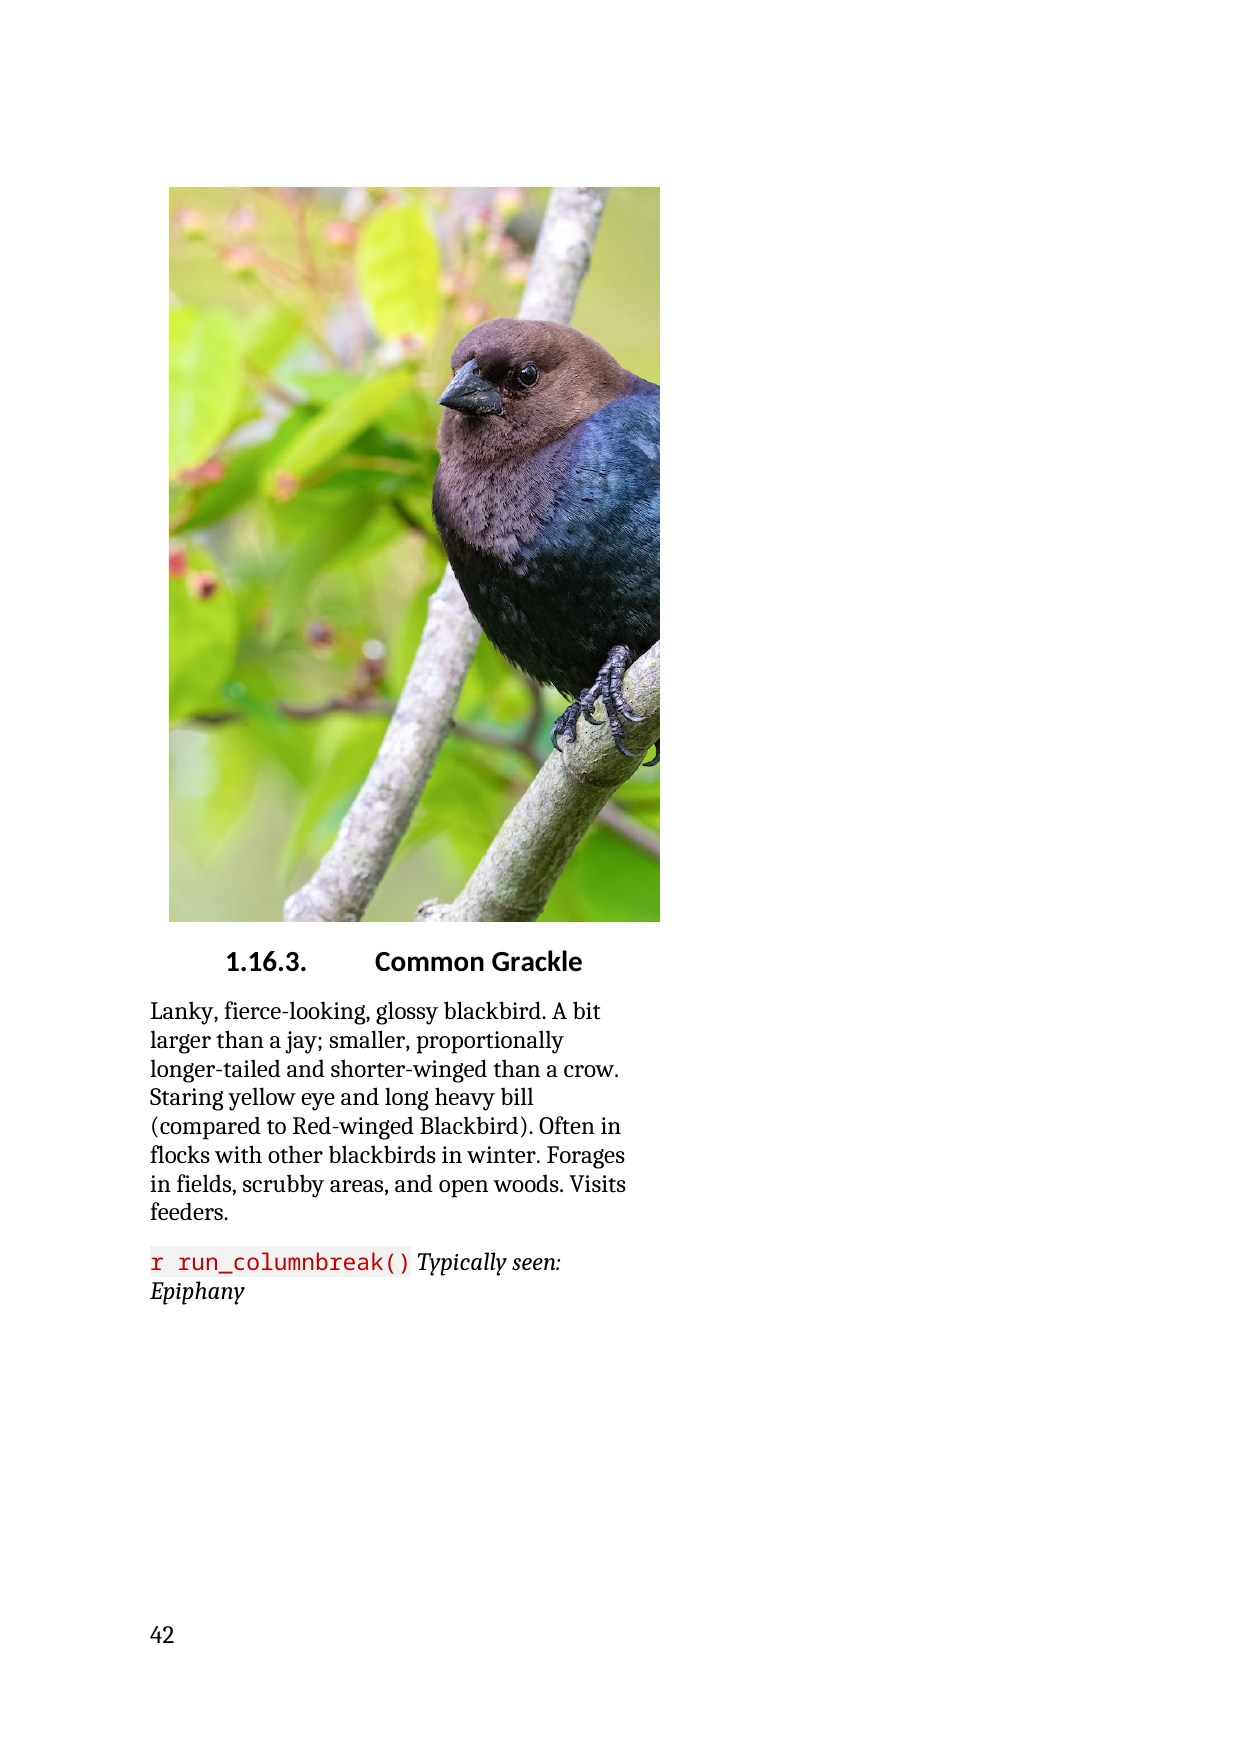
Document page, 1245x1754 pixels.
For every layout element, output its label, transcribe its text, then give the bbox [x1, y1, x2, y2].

text Lanky, fierce-looking, glossy blackbird. A bit larger than a jay; smaller, proportionally longer-tailed and shorter-winged than a crow. Staring yellow eye and long heavy bill (compared to Red-winged Blackbird). Often in flocks with other blackbirds in winter. Forages in fields, scrubby areas, and open woods. Visits feeders. [150, 997, 641, 1227]
picture [168, 187, 660, 922]
subtitle Common Grackle [225, 943, 1170, 978]
text r run_columnbreak() Typically seen: Epiphany [150, 1246, 641, 1306]
